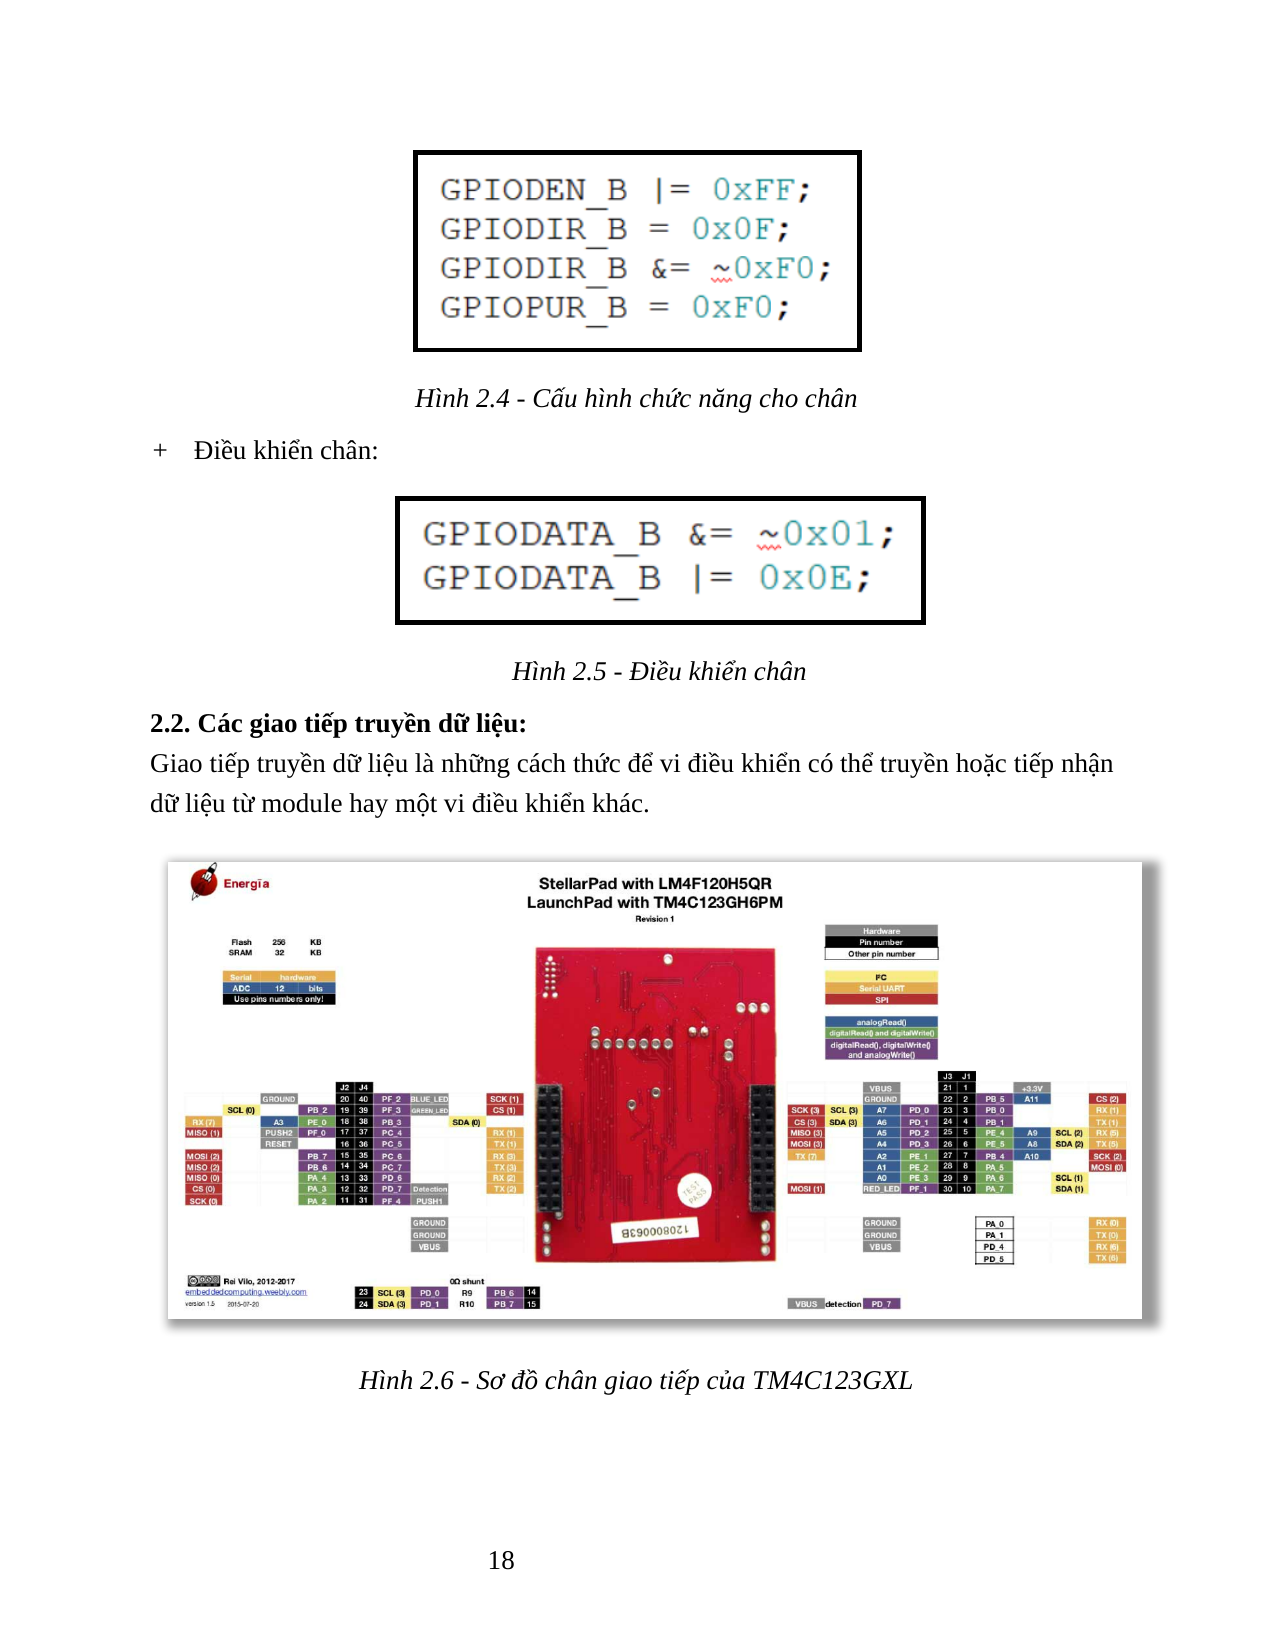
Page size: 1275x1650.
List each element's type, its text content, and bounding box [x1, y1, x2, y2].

subtitle Các giao tiếp truyền dữ liệu: [150, 707, 1125, 738]
list Hình 2.5 - Điều khiển chân [196, 655, 1125, 686]
picture [418, 155, 857, 348]
text Giao tiếp truyền dữ liệu là những cách thức để vi điều khiển có thể truyền hoặc tiếp nhận dữ liệu từ module hay một vi điều khiển khác. [150, 747, 1125, 819]
picture [400, 501, 921, 620]
list Hình 2.4 - Cấu hình chức năng cho chân [150, 383, 1125, 414]
picture [168, 862, 1142, 1319]
list Điều khiển chân: [150, 434, 1125, 466]
text Hình 2.6 - Sơ đồ chân giao tiếp của TM4C123GXL [150, 1364, 1125, 1395]
